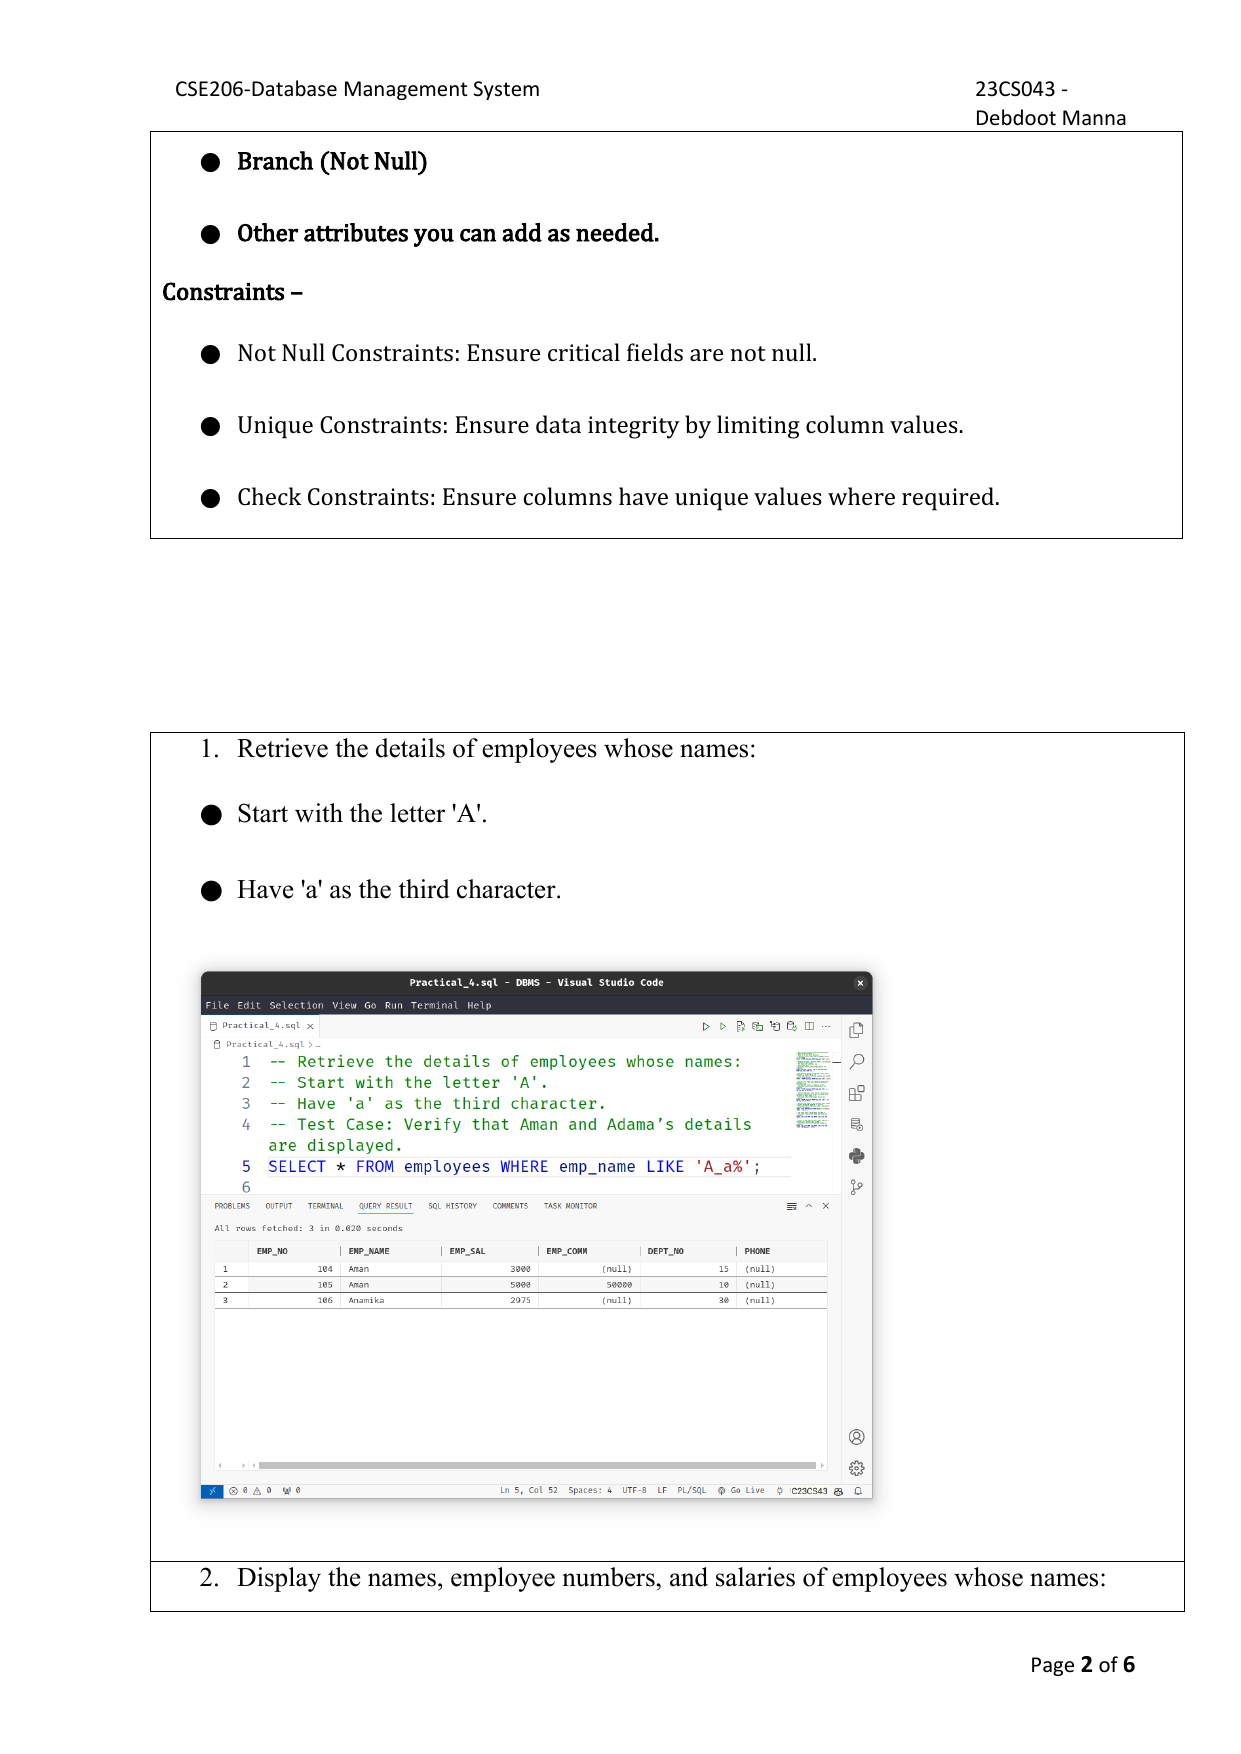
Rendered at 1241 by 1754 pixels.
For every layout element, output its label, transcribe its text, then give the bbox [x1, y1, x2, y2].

table_header Retrieve the details of employees whose names: Start with the letter 'A'. Have 'a' as the third character. [151, 733, 1184, 1561]
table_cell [151, 1562, 1184, 1611]
picture [161, 935, 912, 1542]
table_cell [151, 132, 1182, 538]
